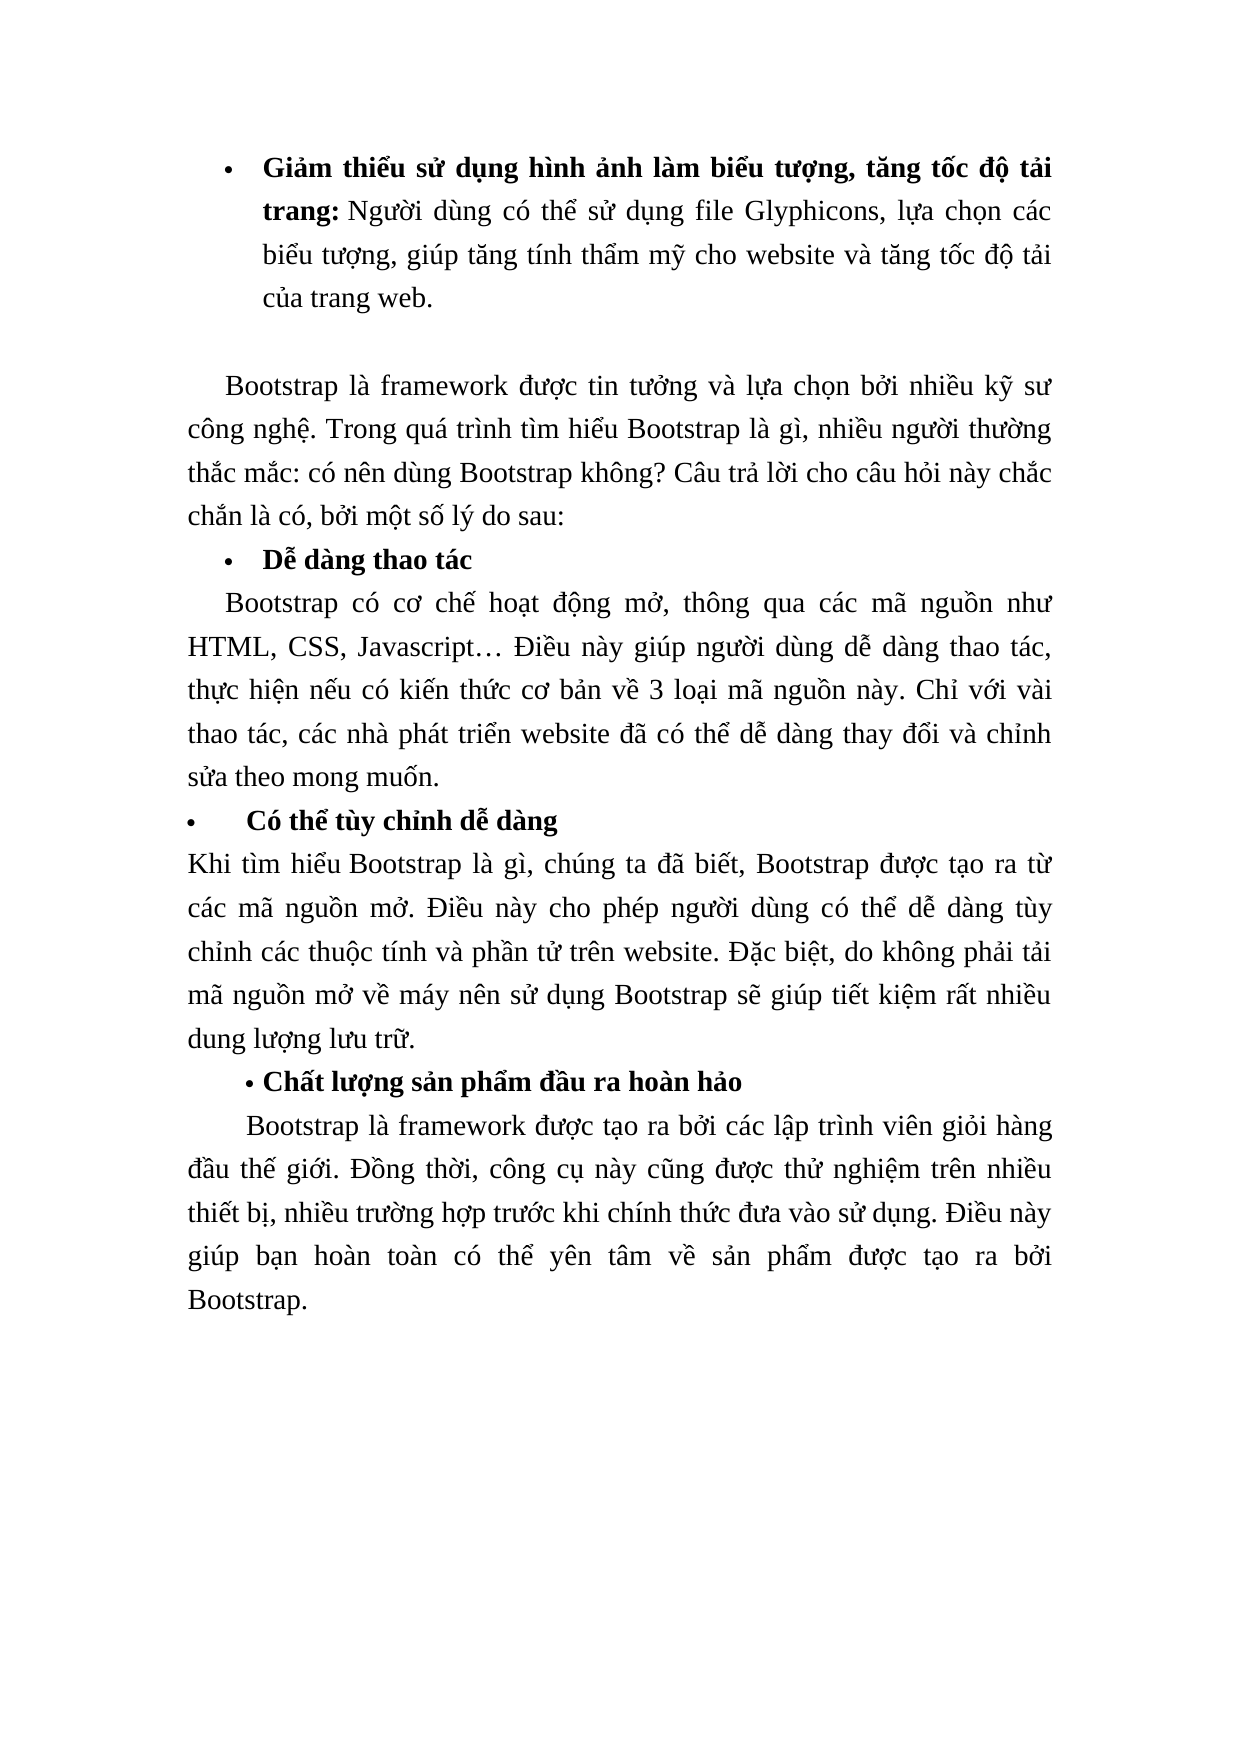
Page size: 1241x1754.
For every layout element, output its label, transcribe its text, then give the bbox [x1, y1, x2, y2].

list Giảm thiểu sử dụng hình ảnh làm biểu tượng, tăng tốc độ tải trang: Người dùng có thể sử dụng file Glyphicons, lựa chọn các biểu tượng, giúp tăng tính thẩm mỹ cho website và tăng tốc độ tải của trang web. [225, 150, 1053, 314]
text Bootstrap là framework được tin tưởng và lựa chọn bởi nhiều kỹ sư công nghệ. Trong quá trình tìm hiểu Bootstrap là gì, nhiều người thường thắc mắc: có nên dùng Bootstrap không? Câu trả lời cho câu hỏi này chắc chắn là có, bởi một số lý do sau: [187, 368, 1053, 532]
text Khi tìm hiểu Bootstrap là gì, chúng ta đã biết, Bootstrap được tạo ra từ các mã nguồn mở. Điều này cho phép người dùng có thể dễ dàng tùy chỉnh các thuộc tính và phần tử trên website. Đặc biệt, do không phải tải mã nguồn mở về máy nên sử dụng Bootstrap sẽ giúp tiết kiệm rất nhiều dung lượng lưu trữ. [187, 847, 1053, 1054]
list Có thể tùy chỉnh dễ dàng [187, 803, 1053, 837]
text Bootstrap có cơ chế hoạt động mở, thông qua các mã nguồn như HTML, CSS, Javascript… Điều này giúp người dùng dễ dàng thao tác, thực hiện nếu có kiến thức cơ bản về 3 loại mã nguồn này. Chỉ với vài thao tác, các nhà phát triển website đã có thể dễ dàng thay đổi và chỉnh sửa theo mong muốn. [187, 585, 1053, 793]
list Dễ dàng thao tác [225, 542, 1053, 575]
text Bootstrap là framework được tạo ra bởi các lập trình viên giỏi hàng đầu thế giới. Đồng thời, công cụ này cũng được thử nghiệm trên nhiều thiết bị, nhiều trường hợp trước khi chính thức đưa vào sử dụng. Điều này giúp bạn hoàn toàn có thể yên tâm về sản phẩm được tạo ra bởi Bootstrap. [187, 1108, 1053, 1316]
list Chất lượng sản phẩm đầu ra hoàn hảo [246, 1064, 1053, 1098]
